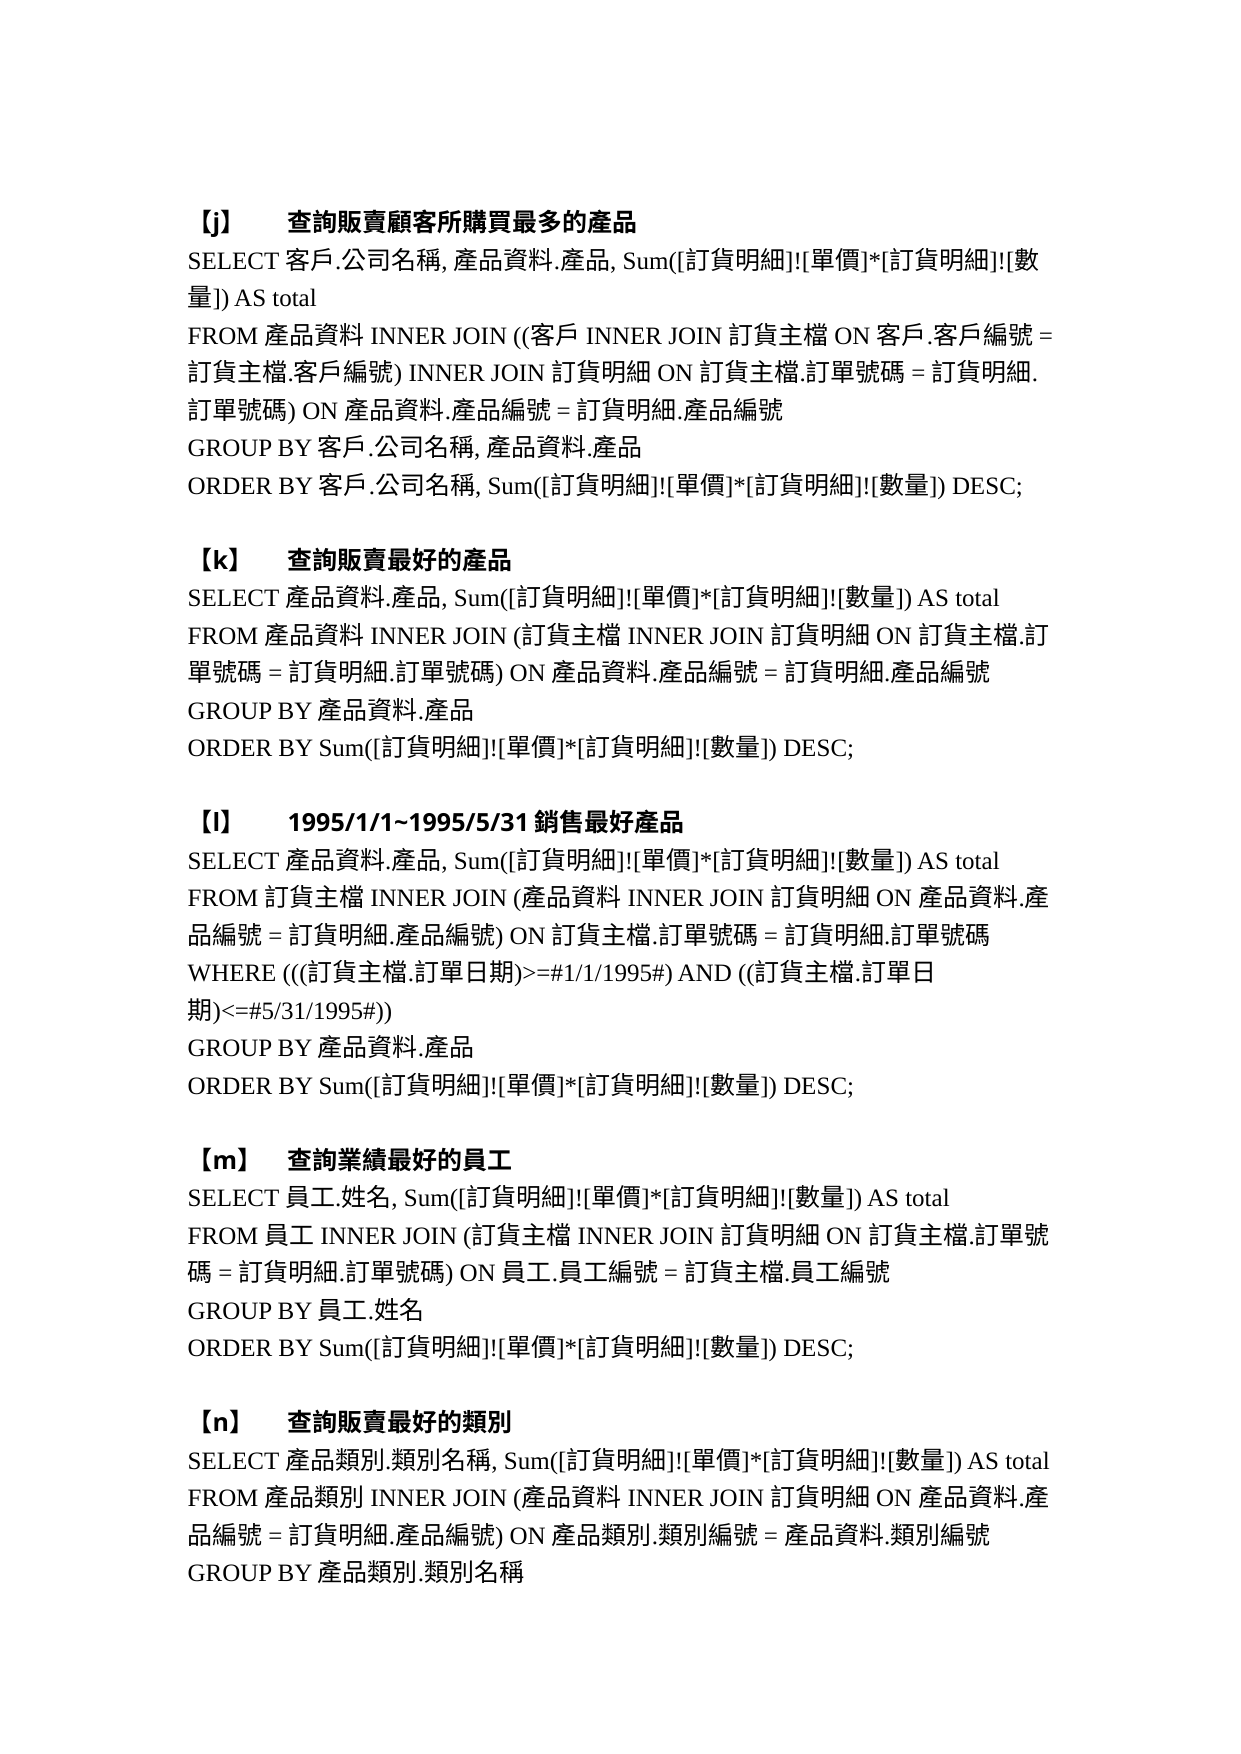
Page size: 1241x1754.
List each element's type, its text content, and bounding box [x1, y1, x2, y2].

text FROM 產品資料 INNER JOIN ((客戶 INNER JOIN 訂貨主檔 ON 客戶.客戶編號 = 訂貨主檔.客戶編號) INNER JOIN 訂貨明細 ON 訂貨主檔.訂單號碼 = 訂貨明細.訂單號碼) ON 產品資料.產品編號 = 訂貨明細.產品編號 [187, 314, 1053, 427]
text FROM 產品資料 INNER JOIN (訂貨主檔 INNER JOIN 訂貨明細 ON 訂貨主檔.訂單號碼 = 訂貨明細.訂單號碼) ON 產品資料.產品編號 = 訂貨明細.產品編號 [187, 614, 1053, 689]
text SELECT 員工.姓名, Sum([訂貨明細]![單價]*[訂貨明細]![數量]) AS total [187, 1177, 1053, 1214]
text SELECT 產品類別.類別名稱, Sum([訂貨明細]![單價]*[訂貨明細]![數量]) AS total [187, 1439, 1053, 1477]
text ORDER BY 客戶.公司名稱, Sum([訂貨明細]![單價]*[訂貨明細]![數量]) DESC; [187, 464, 1053, 502]
text GROUP BY 產品資料.產品 [187, 1027, 1053, 1064]
subtitle 查詢販賣顧客所購買最多的產品 [187, 202, 1053, 239]
text ORDER BY Sum([訂貨明細]![單價]*[訂貨明細]![數量]) DESC; [187, 1327, 1053, 1364]
text FROM 訂貨主檔 INNER JOIN (產品資料 INNER JOIN 訂貨明細 ON 產品資料.產品編號 = 訂貨明細.產品編號) ON 訂貨主檔.訂單號碼 = 訂貨明細.訂單號碼 [187, 877, 1053, 952]
text GROUP BY 員工.姓名 [187, 1289, 1053, 1327]
text SELECT 產品資料.產品, Sum([訂貨明細]![單價]*[訂貨明細]![數量]) AS total [187, 577, 1053, 614]
text WHERE (((訂貨主檔.訂單日期)>=#1/1/1995#) AND ((訂貨主檔.訂單日期)<=#5/31/1995#)) [187, 952, 1053, 1027]
text ORDER BY Sum([訂貨明細]![單價]*[訂貨明細]![數量]) DESC; [187, 1064, 1053, 1102]
text FROM 員工 INNER JOIN (訂貨主檔 INNER JOIN 訂貨明細 ON 訂貨主檔.訂單號碼 = 訂貨明細.訂單號碼) ON 員工.員工編號 = 訂貨主檔.員工編號 [187, 1214, 1053, 1289]
text ORDER BY Sum([訂貨明細]![單價]*[訂貨明細]![數量]) DESC; [187, 727, 1053, 764]
subtitle 查詢販賣最好的類別 [187, 1402, 1053, 1439]
text SELECT 產品資料.產品, Sum([訂貨明細]![單價]*[訂貨明細]![數量]) AS total [187, 839, 1053, 877]
text SELECT 客戶.公司名稱, 產品資料.產品, Sum([訂貨明細]![單價]*[訂貨明細]![數量]) AS total [187, 239, 1053, 314]
subtitle 查詢販賣最好的產品 [187, 539, 1053, 577]
subtitle 查詢業績最好的員工 [187, 1139, 1053, 1177]
text GROUP BY 產品資料.產品 [187, 689, 1053, 727]
text GROUP BY 產品類別.類別名稱 [187, 1552, 1053, 1589]
text FROM 產品類別 INNER JOIN (產品資料 INNER JOIN 訂貨明細 ON 產品資料.產品編號 = 訂貨明細.產品編號) ON 產品類別.類別編號 = 產品資料.類別編號 [187, 1477, 1053, 1552]
subtitle 1995/1/1~1995/5/31銷售最好產品 [187, 802, 1053, 839]
text GROUP BY 客戶.公司名稱, 產品資料.產品 [187, 427, 1053, 464]
